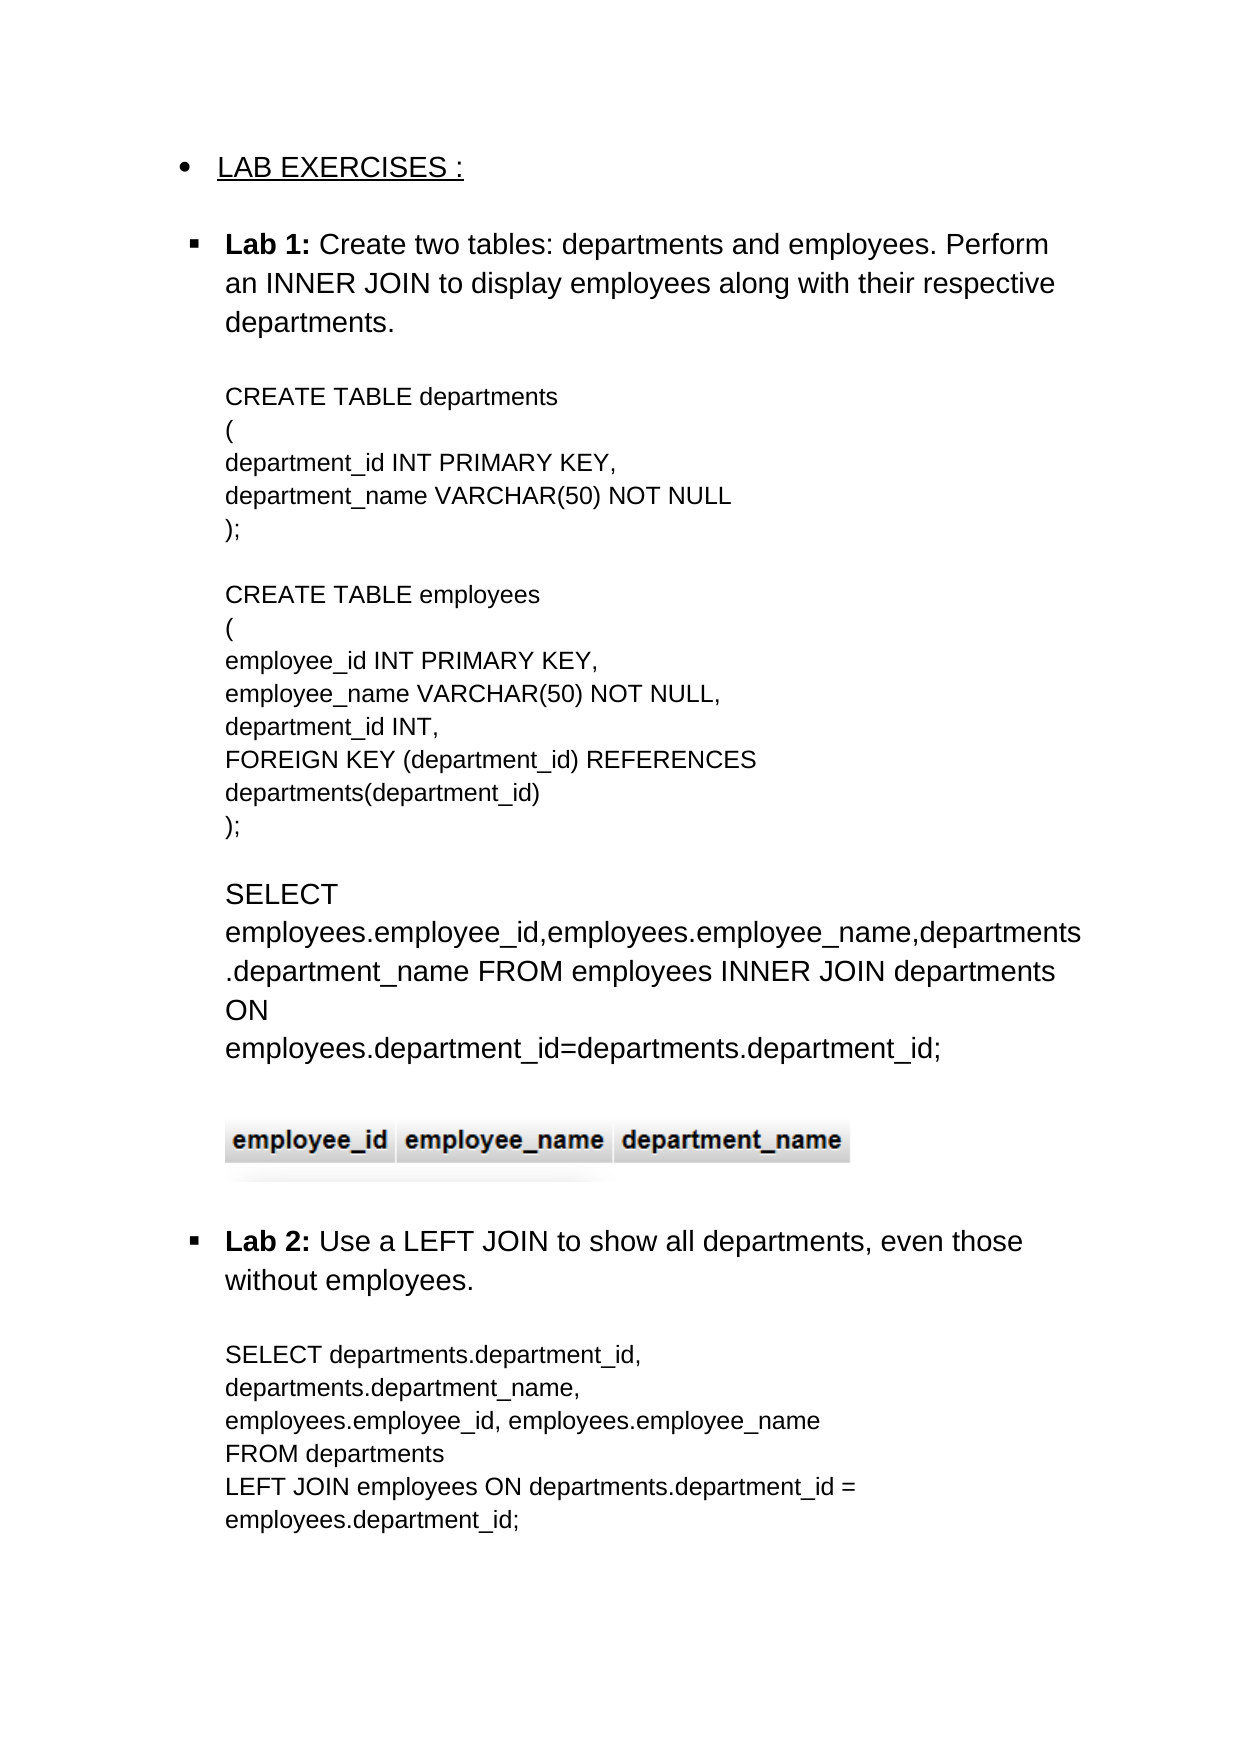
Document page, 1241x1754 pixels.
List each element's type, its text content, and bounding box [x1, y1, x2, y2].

list SELECT employees.employee_id,employees.employee_name,departments.department_name FROM employees INNER JOIN departments ON [225, 877, 1090, 1026]
list employees.department_id; [225, 1505, 1090, 1534]
list LAB EXERCISES : [179, 150, 1090, 184]
list departments(department_id) [225, 778, 1090, 807]
list Lab 2: Use a LEFT JOIN to show all departments, even those without employees. [187, 1224, 1090, 1297]
list employees.employee_id, employees.employee_name [225, 1406, 1090, 1435]
list ); [225, 811, 1090, 840]
list ( [225, 415, 1090, 443]
list FROM departments [225, 1439, 1090, 1468]
list FOREIGN KEY (department_id) REFERENCES [225, 745, 1090, 774]
list LEFT JOIN employees ON departments.department_id = [225, 1472, 1090, 1501]
list CREATE TABLE employees [225, 580, 1090, 608]
list employee_name VARCHAR(50) NOT NULL, [225, 679, 1090, 708]
picture [225, 1108, 880, 1182]
list ( [225, 613, 1090, 642]
list ); [225, 514, 1090, 542]
list employees.department_id=departments.department_id; [225, 1031, 1090, 1065]
list SELECT departments.department_id, [225, 1340, 1090, 1369]
list department_name VARCHAR(50) NOT NULL [225, 481, 1090, 509]
list Lab 1: Create two tables: departments and employees. Perform an INNER JOIN to display employees along with their respective departments. [187, 227, 1090, 338]
list CREATE TABLE departments [225, 382, 1090, 410]
list department_id INT, [225, 712, 1090, 741]
list departments.department_name, [225, 1373, 1090, 1402]
list employee_id INT PRIMARY KEY, [225, 646, 1090, 674]
list department_id INT PRIMARY KEY, [225, 448, 1090, 476]
